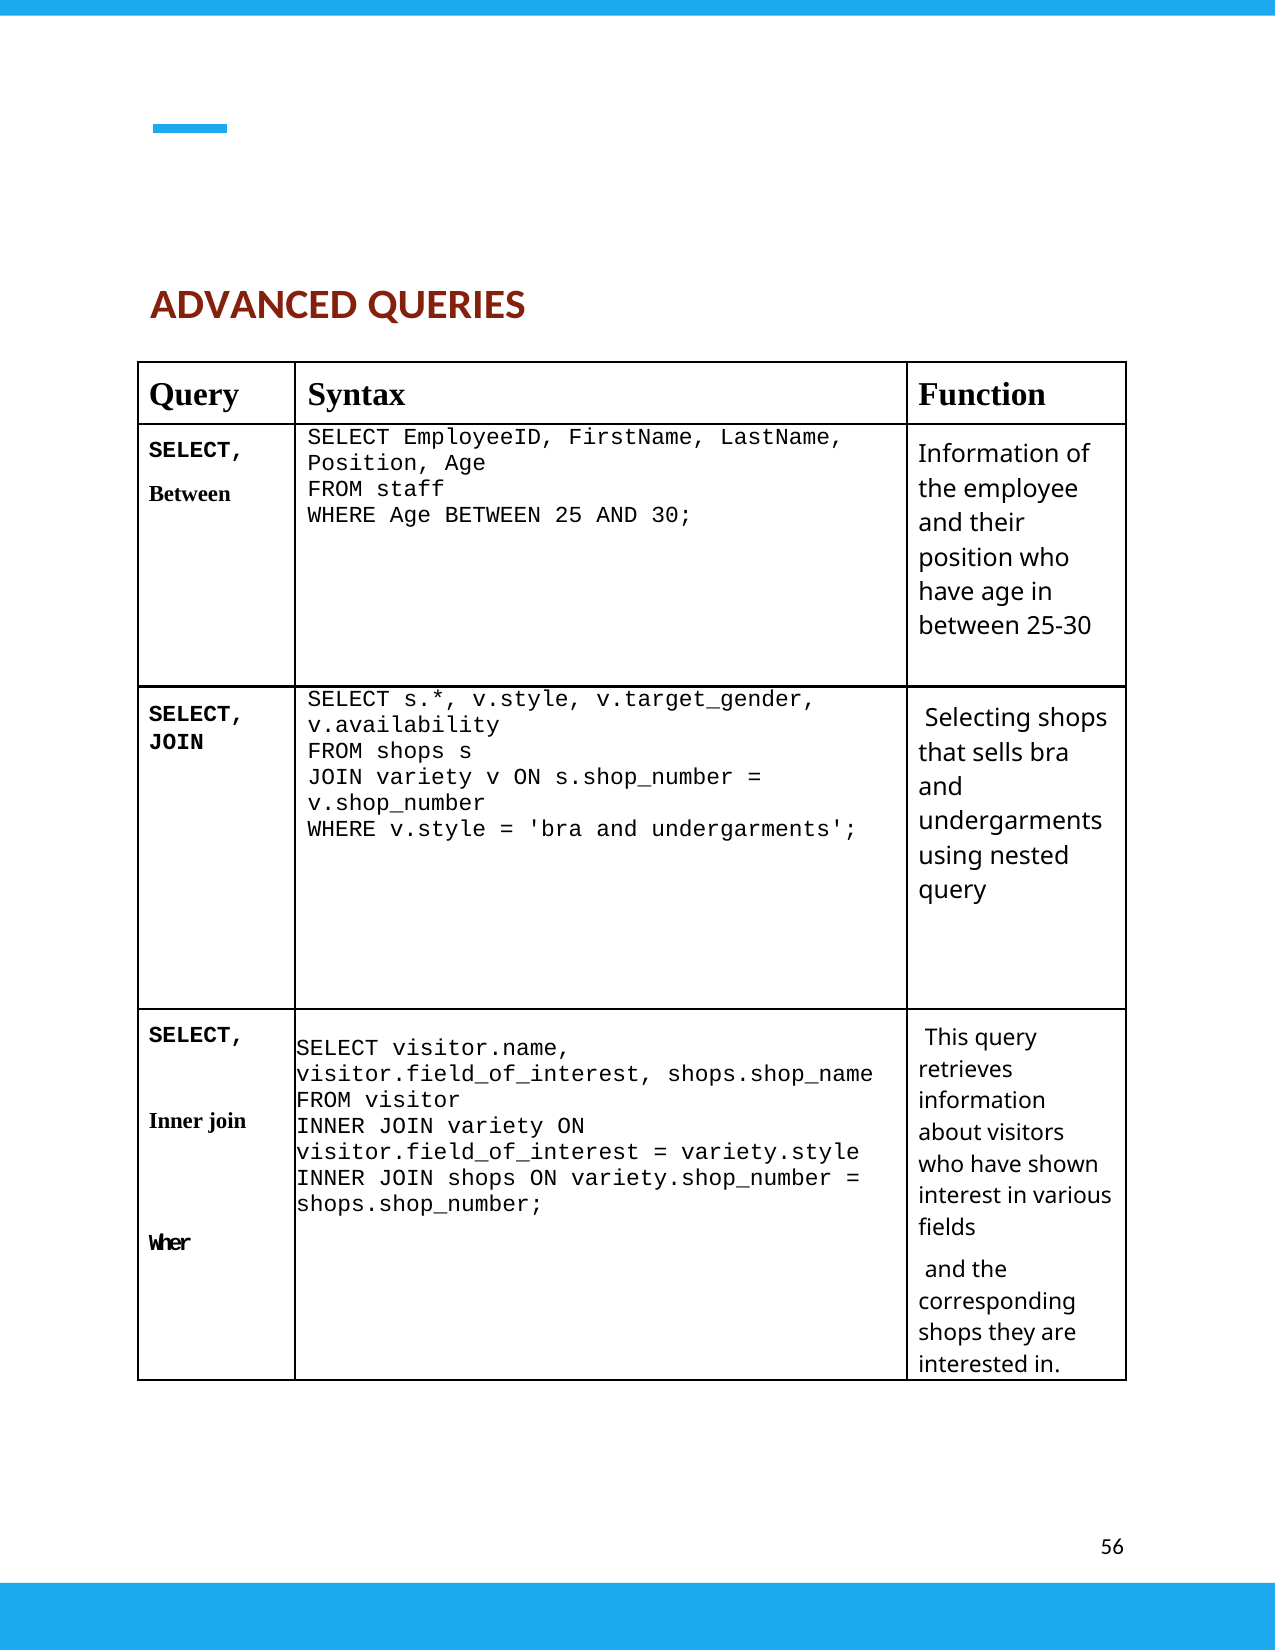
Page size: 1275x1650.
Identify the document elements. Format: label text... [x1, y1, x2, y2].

table_header Function [908, 363, 1125, 423]
table_cell SELECT, Between [139, 425, 294, 685]
table_header Syntax [296, 363, 906, 423]
subtitle ADVANCED QUERIES [150, 278, 1229, 329]
table_cell SELECT s.*, v.style, v.target_gender, v.availability FROM shops s JOIN variety v ON s.shop_number = v.shop_number WHERE v.style = 'bra and undergarments'; [296, 688, 906, 1008]
table_cell SELECT EmployeeID, FirstName, LastName, Position, Age FROM staff WHERE Age BETWEEN 25 AND 30; [296, 425, 906, 685]
table_cell Selecting shops that sells bra and undergarments using nested query [908, 688, 1125, 1008]
table_cell Information of the employee and their position who have age in between 25-30 [908, 425, 1125, 685]
table_cell SELECT, JOIN [139, 688, 294, 1008]
table_header Query [139, 363, 294, 423]
table_cell SELECT visitor.name, visitor.field_of_interest, shops.shop_name FROM visitor INNER JOIN variety ON visitor.field_of_interest = variety.style INNER JOIN shops ON variety.shop_number = shops.shop_number; [296, 1010, 906, 1379]
table_cell This query retrieves information about visitors who have shown interest in various fields and the corresponding shops they are interested in. [908, 1010, 1125, 1379]
table_cell SELECT, Inner join Wher [139, 1010, 294, 1379]
